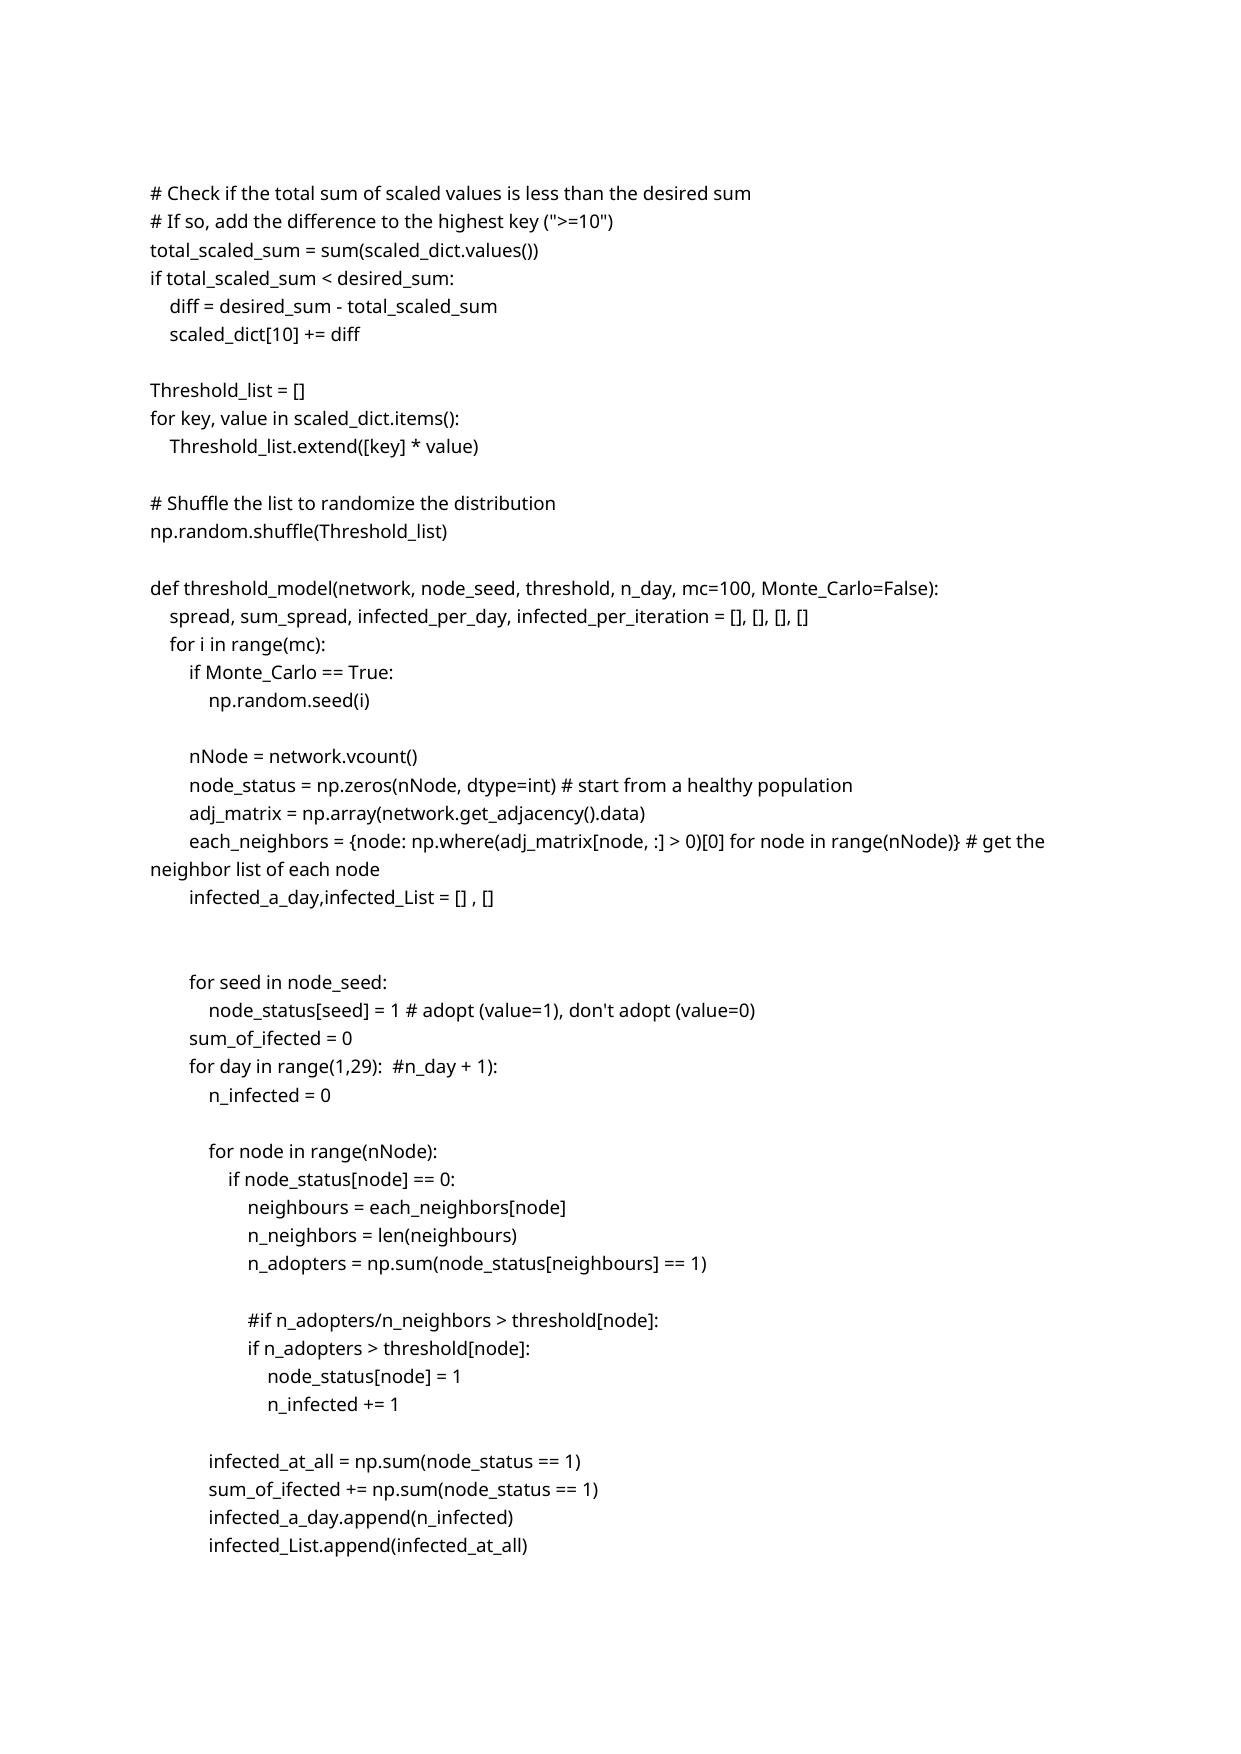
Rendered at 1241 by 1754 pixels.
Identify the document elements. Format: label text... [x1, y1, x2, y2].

list np.random.shuffle(Threshold_list) [150, 516, 1090, 544]
list for key, value in scaled_dict.items(): [150, 403, 1090, 431]
list if Monte_Carlo == True: [150, 657, 1090, 685]
list diff = desired_sum - total_scaled_sum [150, 291, 1090, 319]
list infected_a_day,infected_List = [] , [] [150, 882, 1090, 910]
list node_status[node] = 1 [150, 1361, 1090, 1389]
list infected_List.append(infected_at_all) [150, 1530, 1090, 1558]
list n_adopters = np.sum(node_status[neighbours] == 1) [150, 1248, 1090, 1276]
list for i in range(mc): [150, 629, 1090, 657]
list for node in range(nNode): [150, 1136, 1090, 1164]
list if n_adopters > threshold[node]: [150, 1332, 1090, 1361]
list if node_status[node] == 0: [150, 1164, 1090, 1192]
list n_infected = 0 [150, 1079, 1090, 1107]
list n_neighbors = len(neighbours) [150, 1220, 1090, 1248]
list adj_matrix = np.array(network.get_adjacency().data) [150, 797, 1090, 826]
list total_scaled_sum = sum(scaled_dict.values()) [150, 234, 1090, 262]
list sum_of_ifected = 0 [150, 1023, 1090, 1051]
list if total_scaled_sum < desired_sum: [150, 262, 1090, 291]
list n_infected += 1 [150, 1389, 1090, 1417]
list #if n_adopters/n_neighbors > threshold[node]: [150, 1304, 1090, 1332]
list def threshold_model(network, node_seed, threshold, n_day, mc=100, Monte_Carlo=False): [150, 572, 1090, 601]
list spread, sum_spread, infected_per_day, infected_per_iteration = [], [], [], [] [150, 601, 1090, 629]
list infected_a_day.append(n_infected) [150, 1502, 1090, 1530]
list sum_of_ifected += np.sum(node_status == 1) [150, 1474, 1090, 1502]
list # If so, add the difference to the highest key (">=10") [150, 206, 1090, 234]
list Threshold_list.extend([key] * value) [150, 431, 1090, 459]
list for seed in node_seed: [150, 967, 1090, 995]
list np.random.seed(i) [150, 685, 1090, 713]
list # Shuffle the list to randomize the distribution [150, 487, 1090, 516]
list scaled_dict[10] += diff [150, 319, 1090, 347]
list each_neighbors = {node: np.where(adj_matrix[node, :] > 0)[0] for node in range(nNode)} # get the neighbor list of each node [150, 826, 1090, 882]
list for day in range(1,29): #n_day + 1): [150, 1051, 1090, 1079]
list infected_at_all = np.sum(node_status == 1) [150, 1446, 1090, 1474]
list node_status = np.zeros(nNode, dtype=int) # start from a healthy population [150, 769, 1090, 797]
list node_status[seed] = 1 # adopt (value=1), don't adopt (value=0) [150, 995, 1090, 1023]
list nNode = network.vcount() [150, 741, 1090, 769]
list neighbours = each_neighbors[node] [150, 1192, 1090, 1220]
list Threshold_list = [] [150, 375, 1090, 403]
list # Check if the total sum of scaled values is less than the desired sum [150, 178, 1090, 206]
